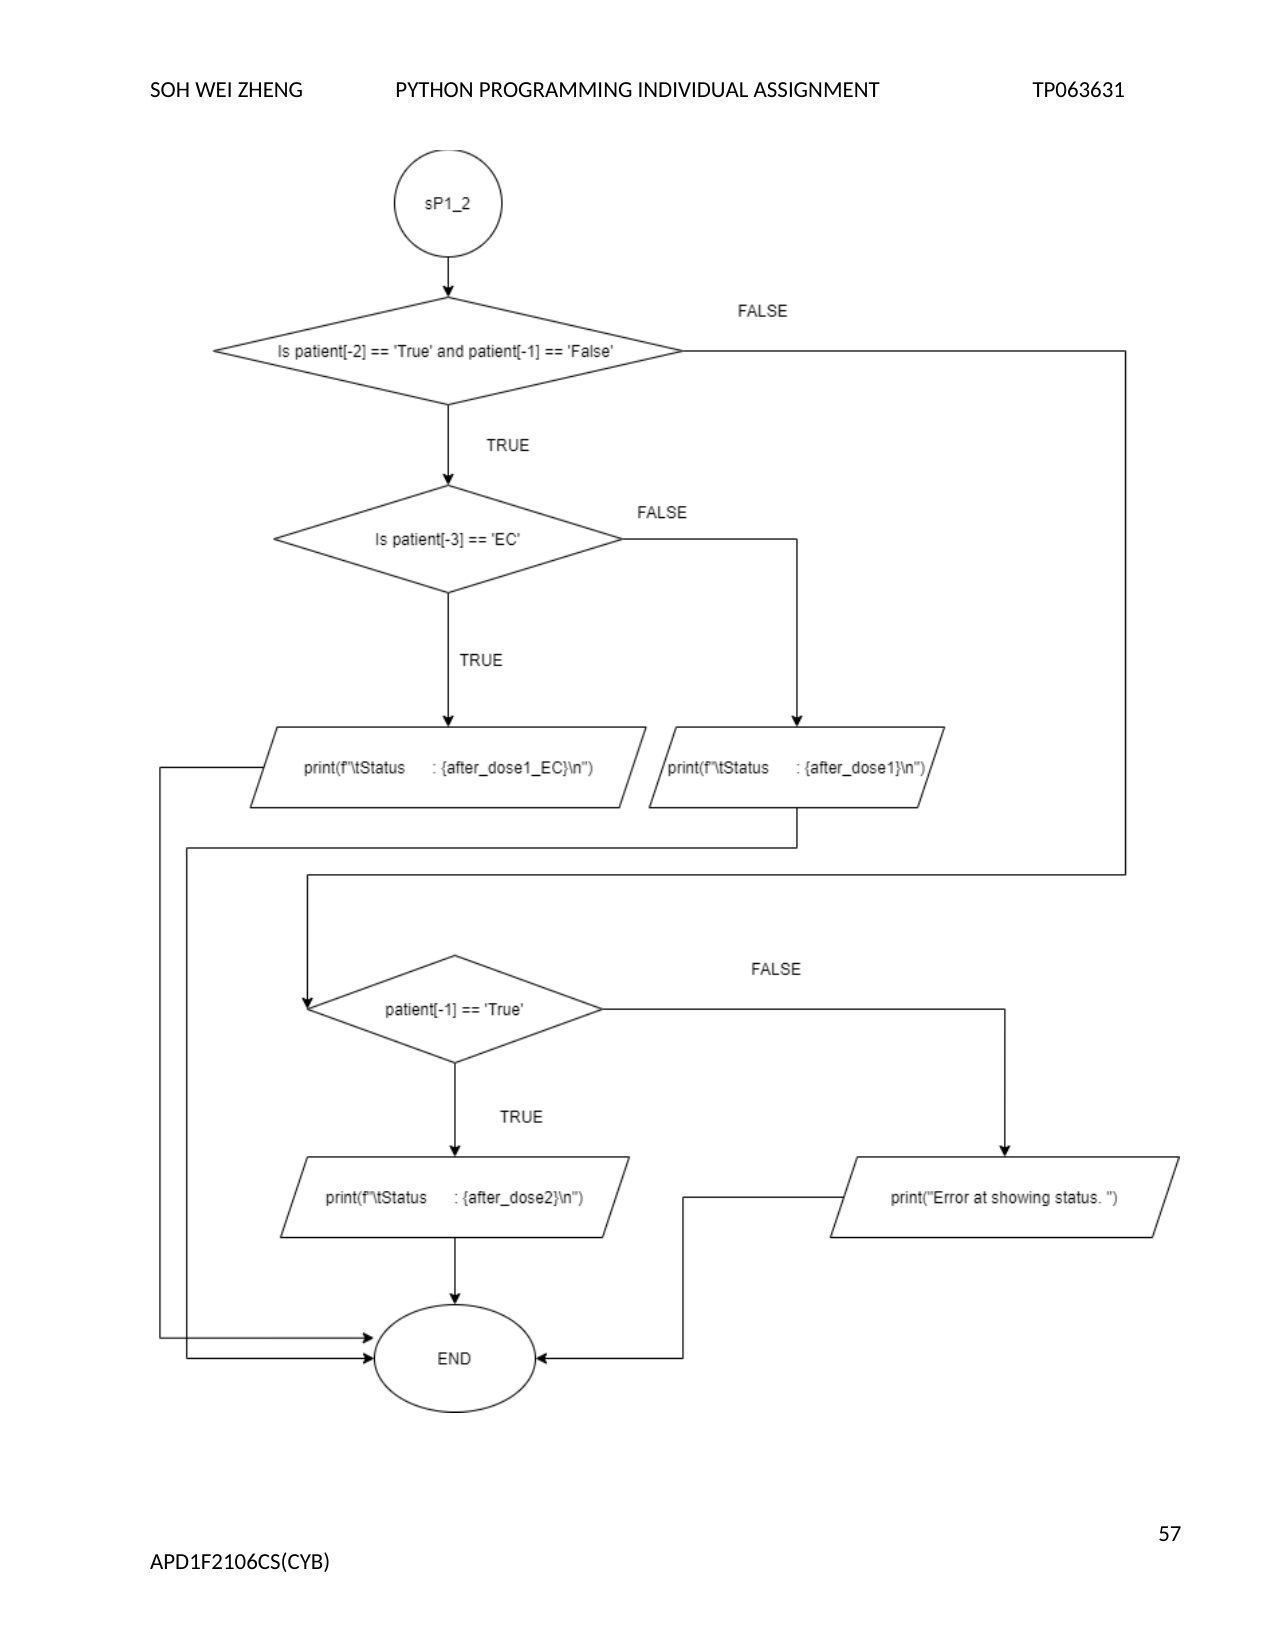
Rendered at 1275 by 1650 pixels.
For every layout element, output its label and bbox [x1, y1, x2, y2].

picture [150, 150, 1180, 1413]
